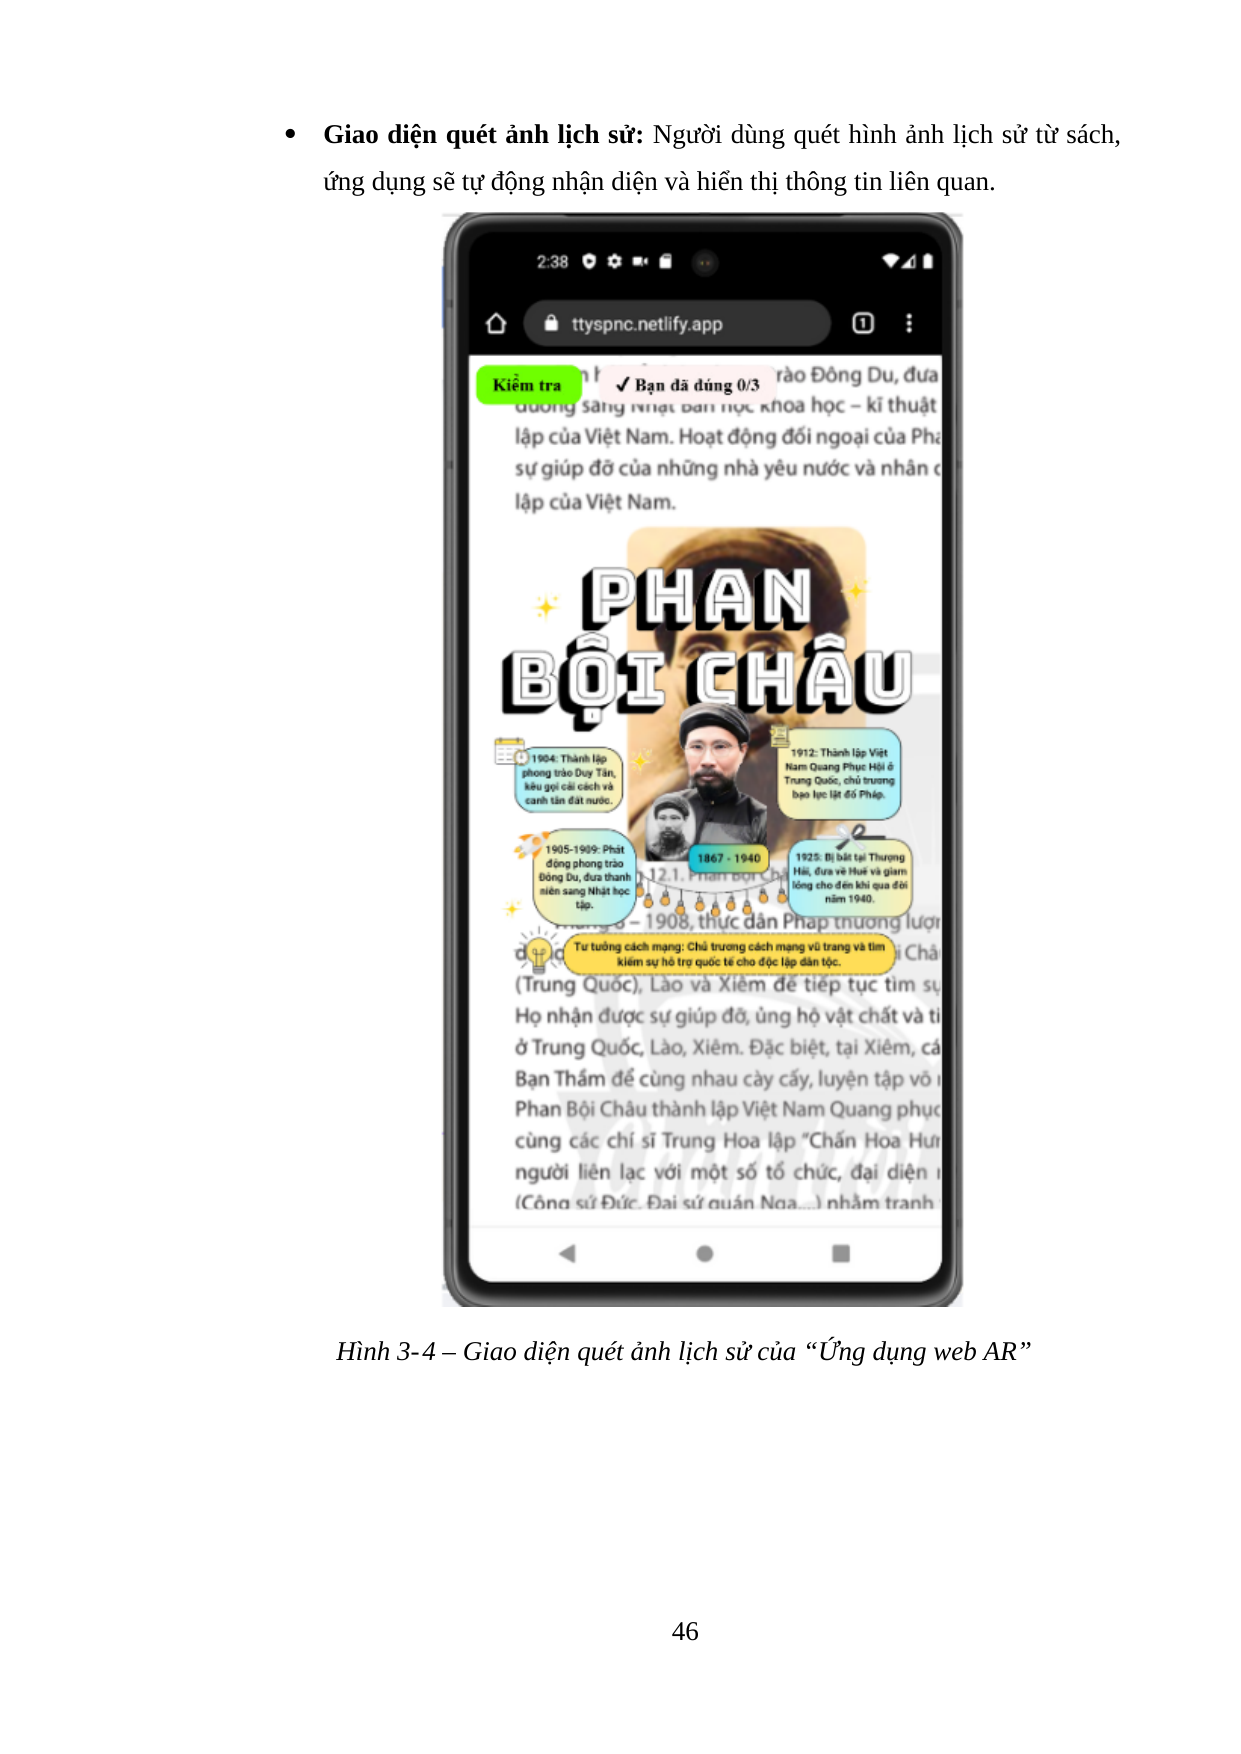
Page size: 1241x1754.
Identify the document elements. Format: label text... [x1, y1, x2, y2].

list Giao diện quét ảnh lịch sử: Người dùng quét hình ảnh lịch sử từ sách, ứng dụng sẽ tự động nhận diện và hiển thị thông tin liên quan. [286, 118, 1122, 196]
text Hình 3-4 – Giao diện quét ảnh lịch sử của “Ứng dụng web AR” [207, 1335, 1122, 1366]
picture [439, 211, 965, 1307]
